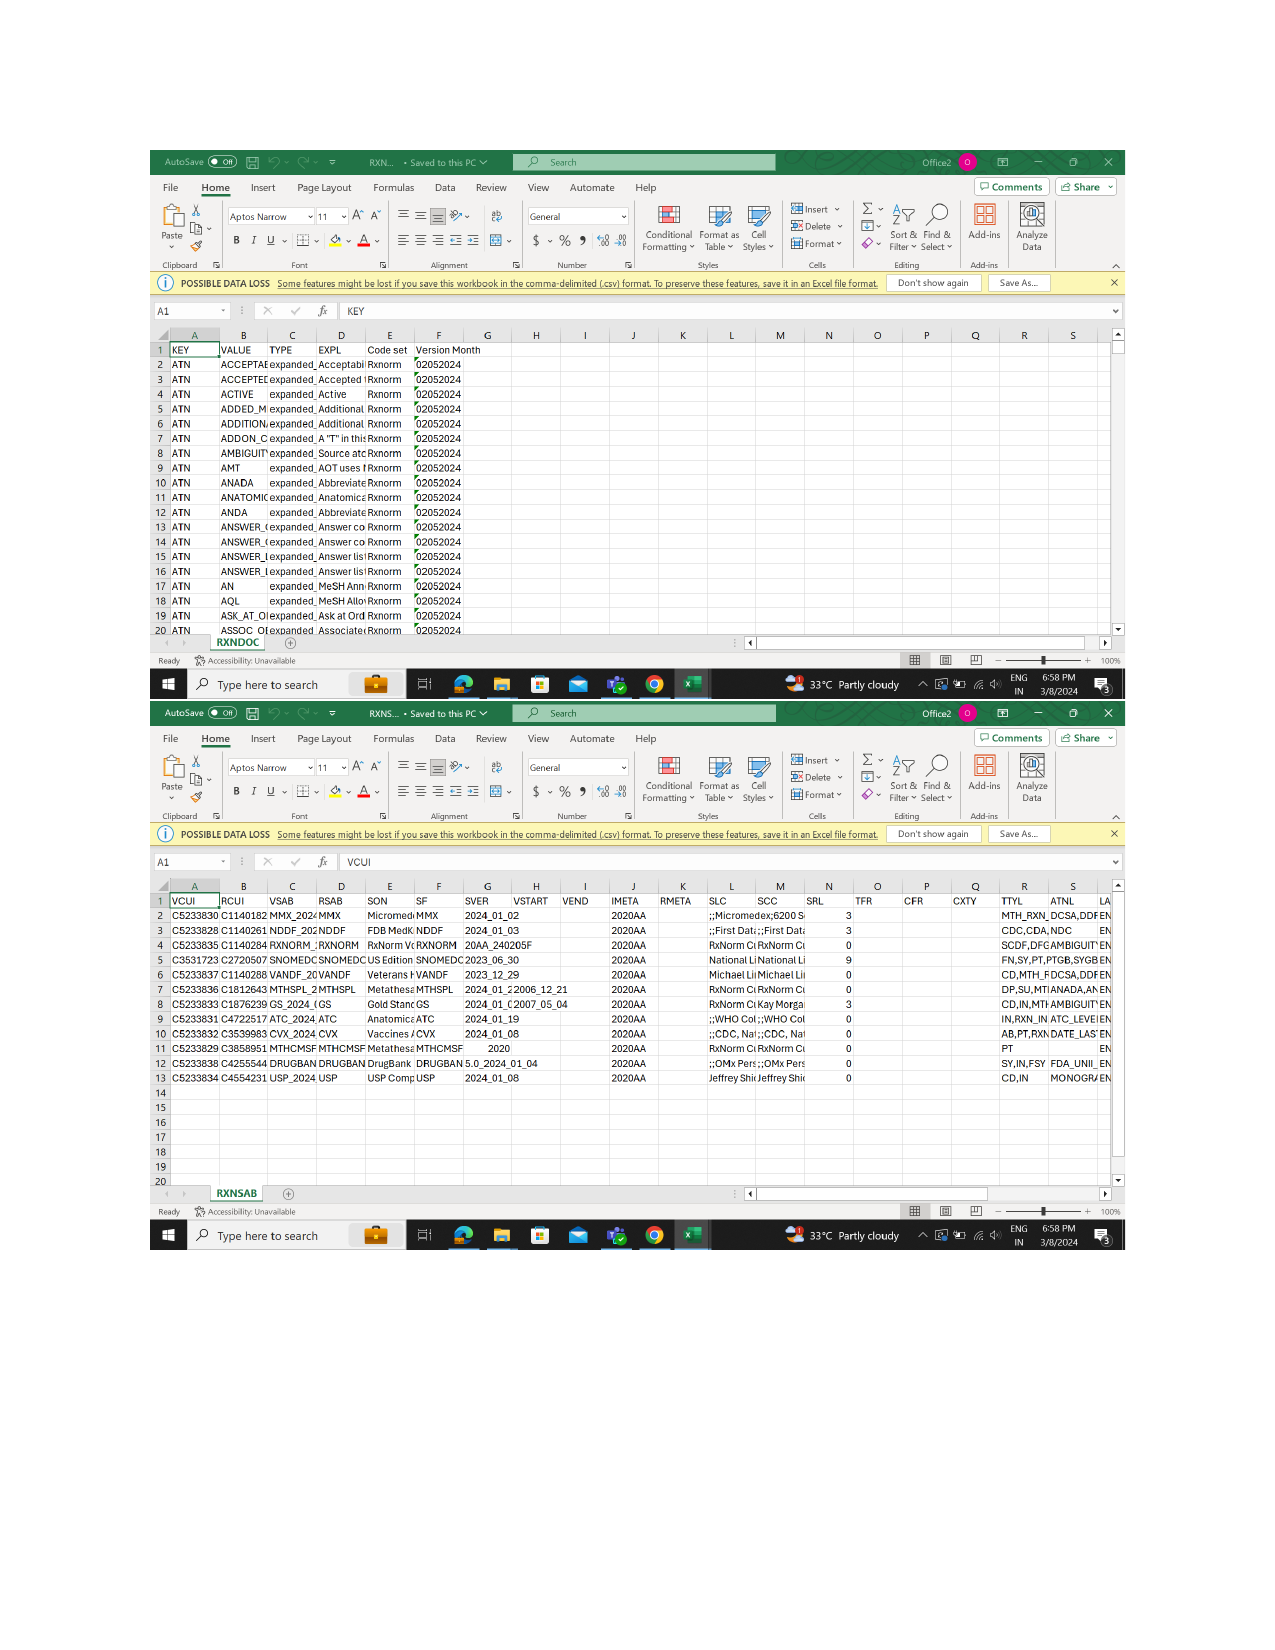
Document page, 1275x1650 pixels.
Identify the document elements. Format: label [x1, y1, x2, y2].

picture [150, 150, 1125, 699]
picture [150, 701, 1125, 1250]
